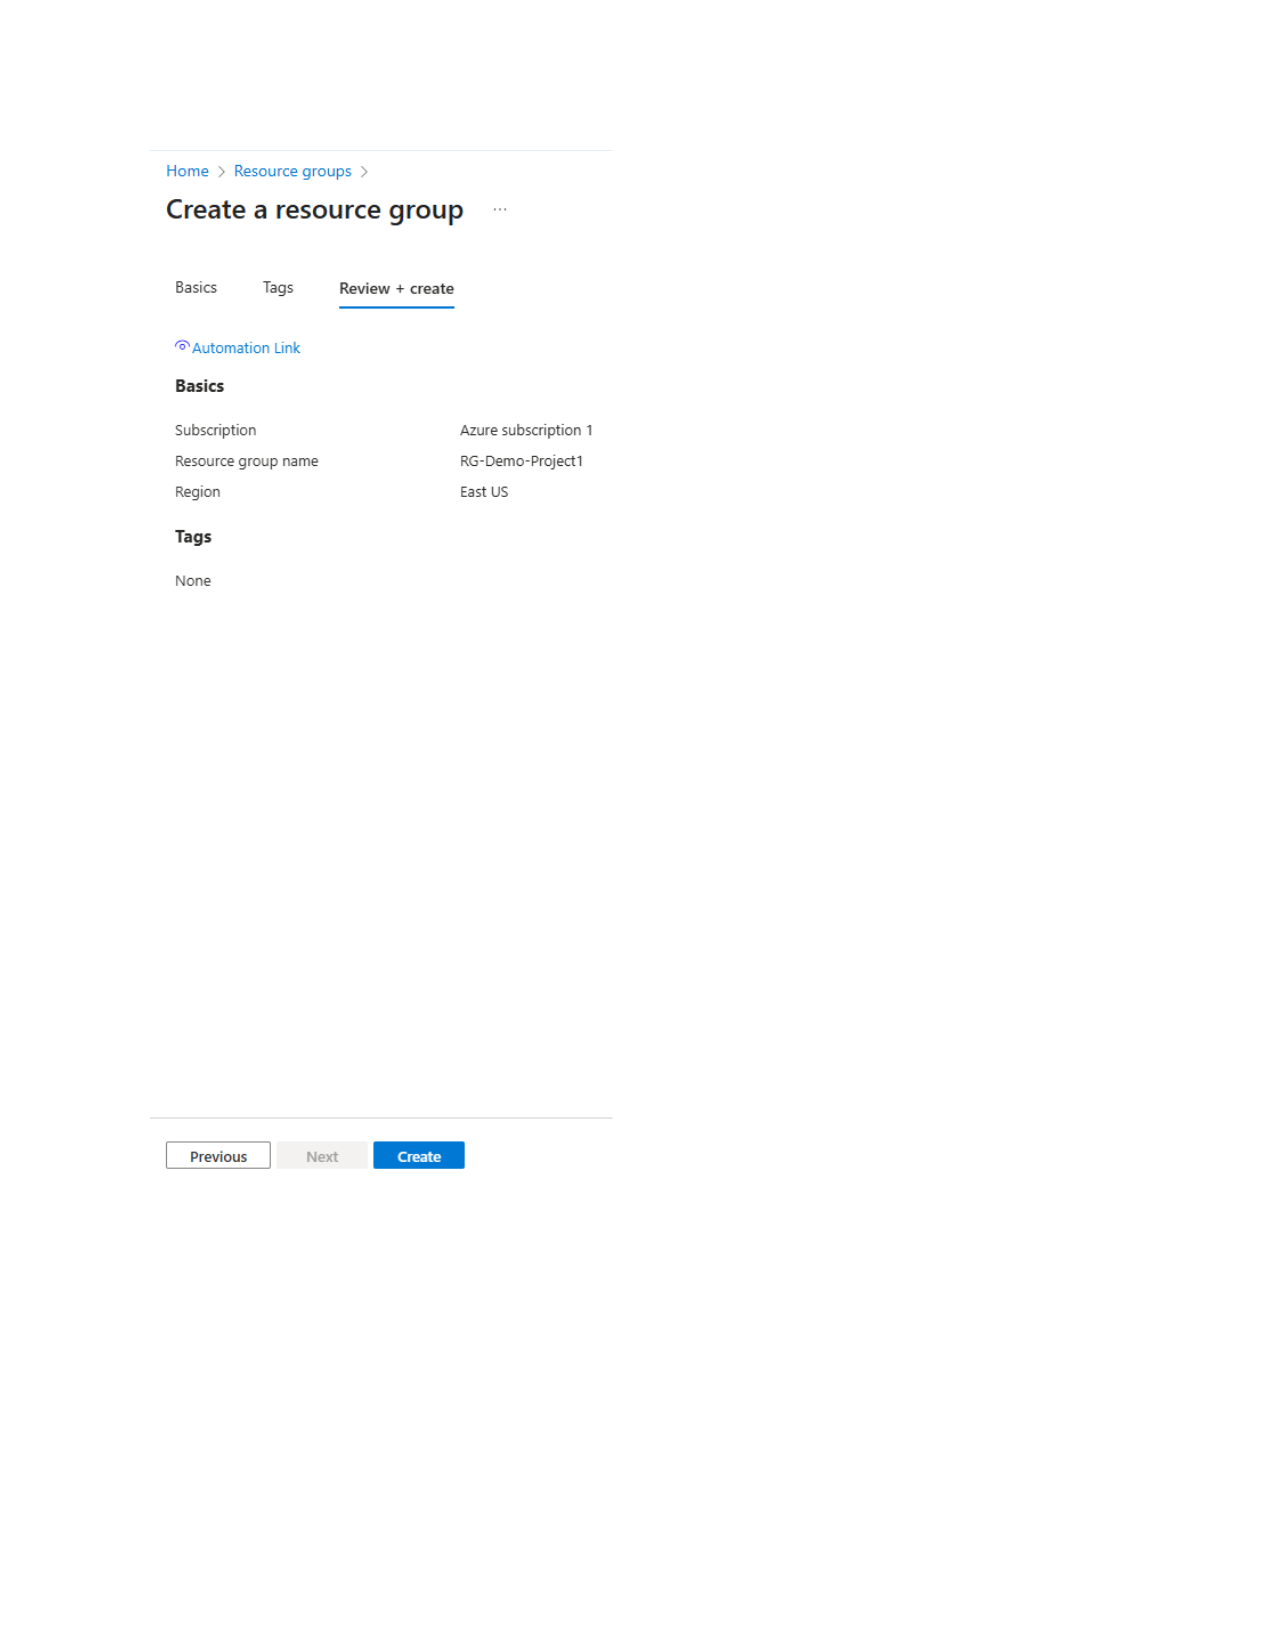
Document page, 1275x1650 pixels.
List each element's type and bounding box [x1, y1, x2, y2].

picture [150, 150, 613, 1178]
